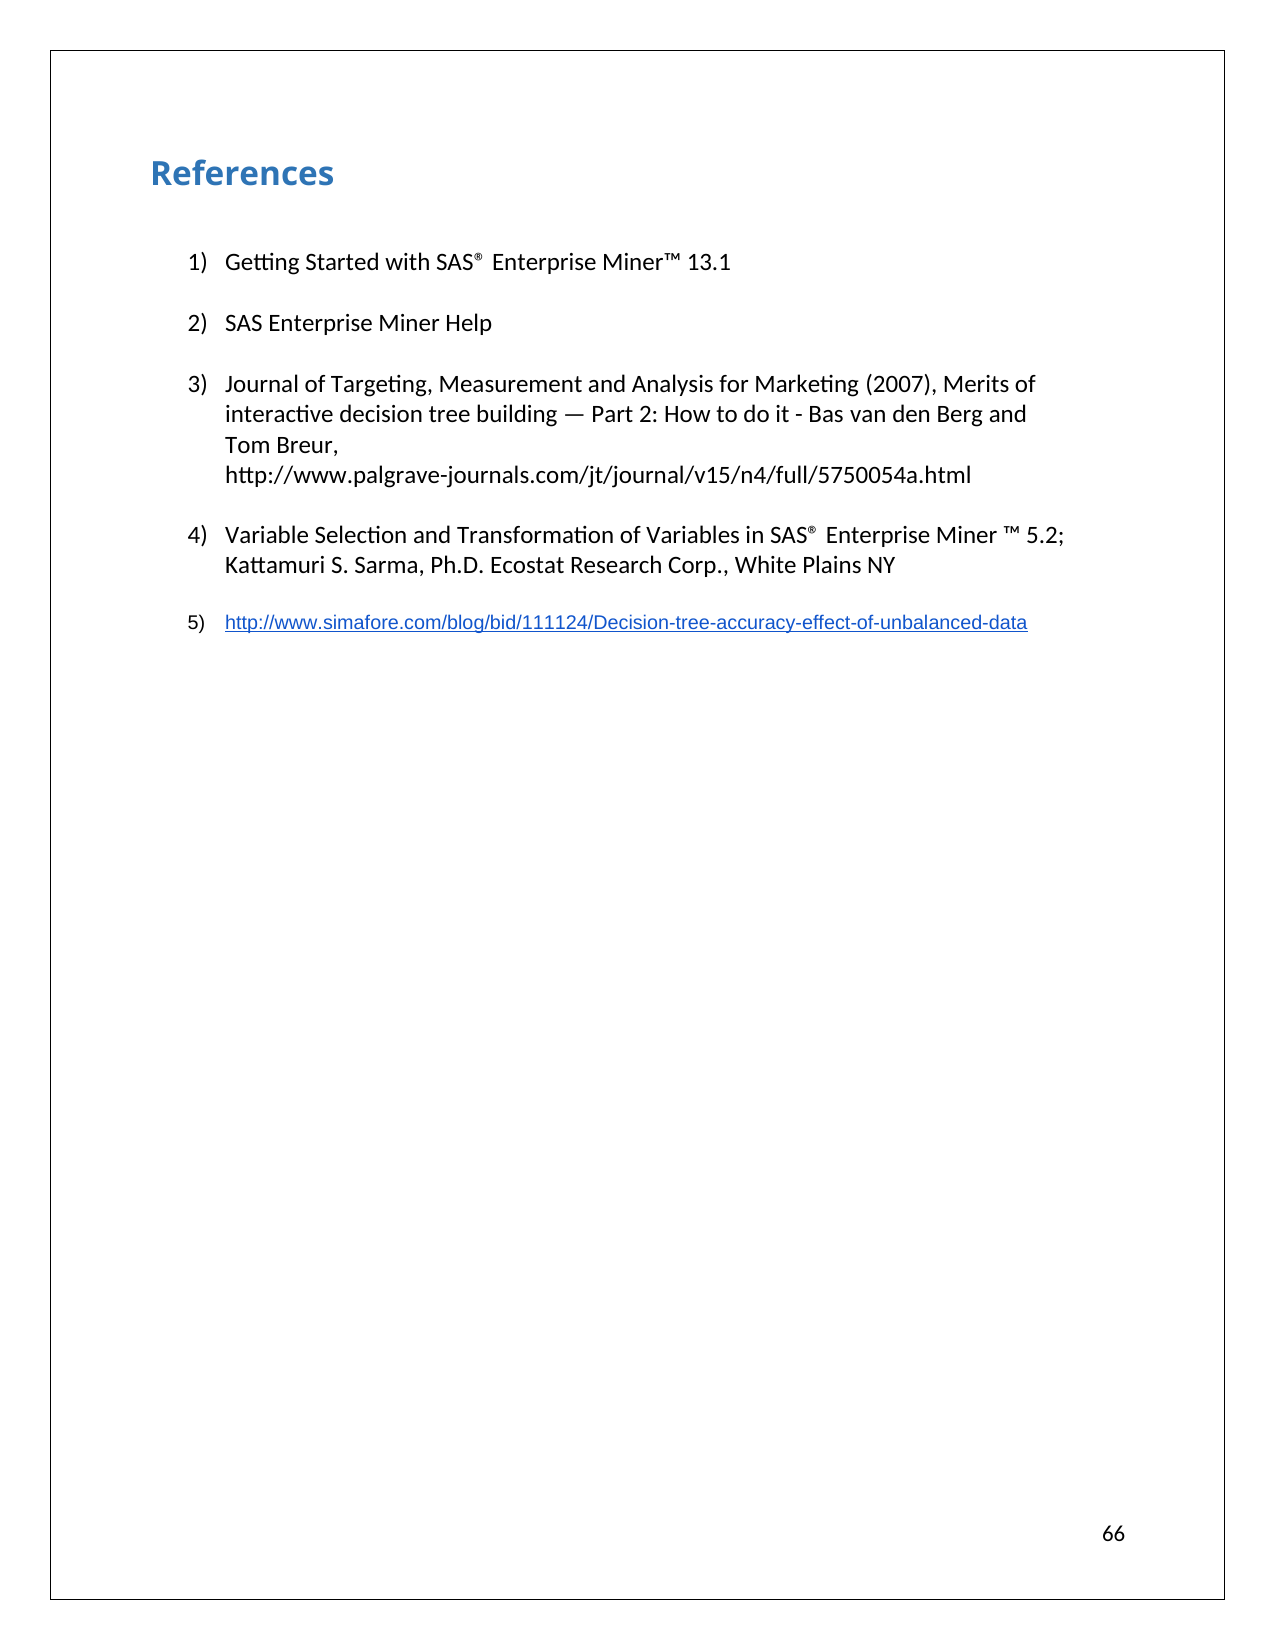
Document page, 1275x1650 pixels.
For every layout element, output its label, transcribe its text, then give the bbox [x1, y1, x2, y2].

list SAS Enterprise Miner Help [187, 307, 1125, 337]
list Getting Started with SAS® Enterprise Miner™ 13.1 [187, 246, 1125, 276]
subtitle References [150, 150, 1125, 195]
list Journal of Targeting, Measurement and Analysis for Marketing (2007), Merits of interactive decision tree building — Part 2: How to do it - Bas van den Berg and Tom Breur, [187, 368, 1125, 459]
text http://www.palgrave-journals.com/jt/journal/v15/n4/full/5750054a.html [187, 459, 1125, 490]
list http://www.simafore.com/blog/bid/111124/Decision-tree-accuracy-effect-of-unbalanced-data [187, 611, 1102, 633]
list Variable Selection and Transformation of Variables in SAS® Enterprise Miner ™ 5.2; Kattamuri S. Sarma, Ph.D. Ecostat Research Corp., White Plains NY [187, 519, 1125, 580]
